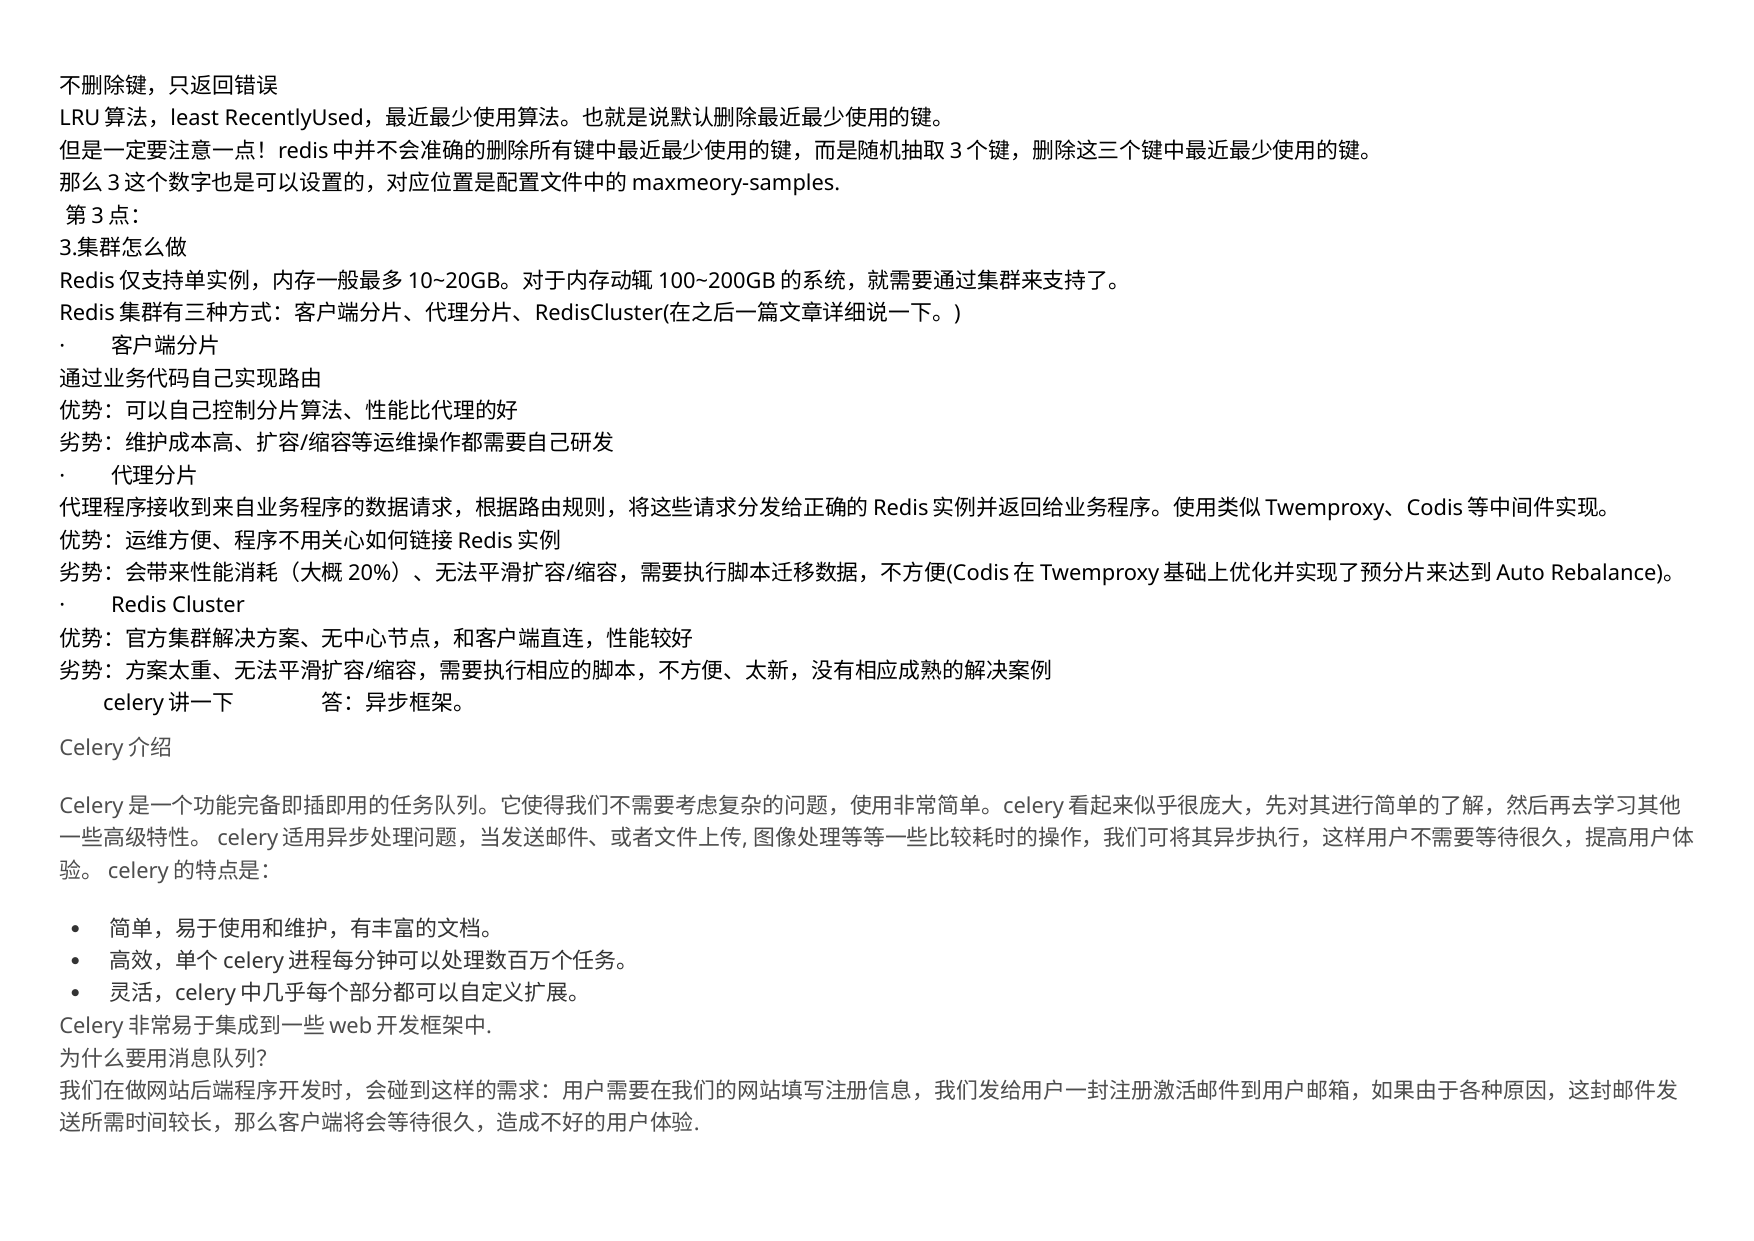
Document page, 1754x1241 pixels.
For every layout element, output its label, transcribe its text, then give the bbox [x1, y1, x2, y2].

text 劣势：会带来性能消耗（大概20%）、无法平滑扩容/缩容，需要执行脚本迁移数据，不方便(Codis在Twemproxy基础上优化并实现了预分片来达到Auto Rebalance)。 [59, 555, 1695, 588]
text 代理程序接收到来自业务程序的数据请求，根据路由规则，将这些请求分发给正确的Redis实例并返回给业务程序。使用类似Twemproxy、Codis等中间件实现。 [59, 490, 1695, 523]
subtitle Celery介绍 [59, 730, 1695, 763]
text LRU算法，least RecentlyUsed，最近最少使用算法。也就是说默认删除最近最少使用的键。 [59, 100, 1695, 133]
text 劣势：方案太重、无法平滑扩容/缩容，需要执行相应的脚本，不方便、太新，没有相应成熟的解决案例 [59, 653, 1695, 685]
list 简单，易于使用和维护，有丰富的文档。 [72, 910, 1695, 943]
text 优势：可以自己控制分片算法、性能比代理的好 [59, 393, 1695, 425]
text · 代理分片 [59, 458, 1695, 490]
text 3.集群怎么做 [59, 230, 1695, 263]
text celery讲一下 答：异步框架。 [59, 685, 1695, 718]
list 灵活，celery中几乎每个部分都可以自定义扩展。 [72, 975, 1695, 1008]
text 我们在做网站后端程序开发时，会碰到这样的需求：用户需要在我们的网站填写注册信息，我们发给用户一封注册激活邮件到用户邮箱，如果由于各种原因，这封邮件发送所需时间较长，那么客户端将会等待很久，造成不好的用户体验. [59, 1073, 1695, 1138]
text Celery是一个功能完备即插即用的任务队列。它使得我们不需要考虑复杂的问题，使用非常简单。celery看起来似乎很庞大，先对其进行简单的了解，然后再去学习其他一些高级特性。 celery适用异步处理问题，当发送邮件、或者文件上传, 图像处理等等一些比较耗时的操作，我们可将其异步执行，这样用户不需要等待很久，提高用户体验。 celery的特点是： [59, 788, 1695, 885]
text 但是一定要注意一点！redis中并不会准确的删除所有键中最近最少使用的键，而是随机抽取3个键，删除这三个键中最近最少使用的键。 [59, 133, 1695, 165]
list 高效，单个celery进程每分钟可以处理数百万个任务。 [72, 943, 1695, 975]
text 第3点： [59, 198, 1695, 230]
text Redis集群有三种方式：客户端分片、代理分片、RedisCluster(在之后一篇文章详细说一下。) [59, 295, 1695, 328]
text 劣势：维护成本高、扩容/缩容等运维操作都需要自己研发 [59, 425, 1695, 458]
text 那么3这个数字也是可以设置的，对应位置是配置文件中的maxmeory-samples. [59, 165, 1695, 198]
text 优势：官方集群解决方案、无中心节点，和客户端直连，性能较好 [59, 620, 1695, 653]
text 优势：运维方便、程序不用关心如何链接Redis实例 [59, 523, 1695, 555]
text · 客户端分片 [59, 328, 1695, 360]
text 通过业务代码自己实现路由 [59, 360, 1695, 393]
text · Redis Cluster [59, 588, 1695, 620]
text 不删除键，只返回错误 [59, 68, 1695, 100]
text Celery非常易于集成到一些web开发框架中. [59, 1008, 1695, 1040]
text Redis仅支持单实例，内存一般最多10~20GB。对于内存动辄100~200GB的系统，就需要通过集群来支持了。 [59, 263, 1695, 295]
text 为什么要用消息队列？ [59, 1040, 1695, 1073]
